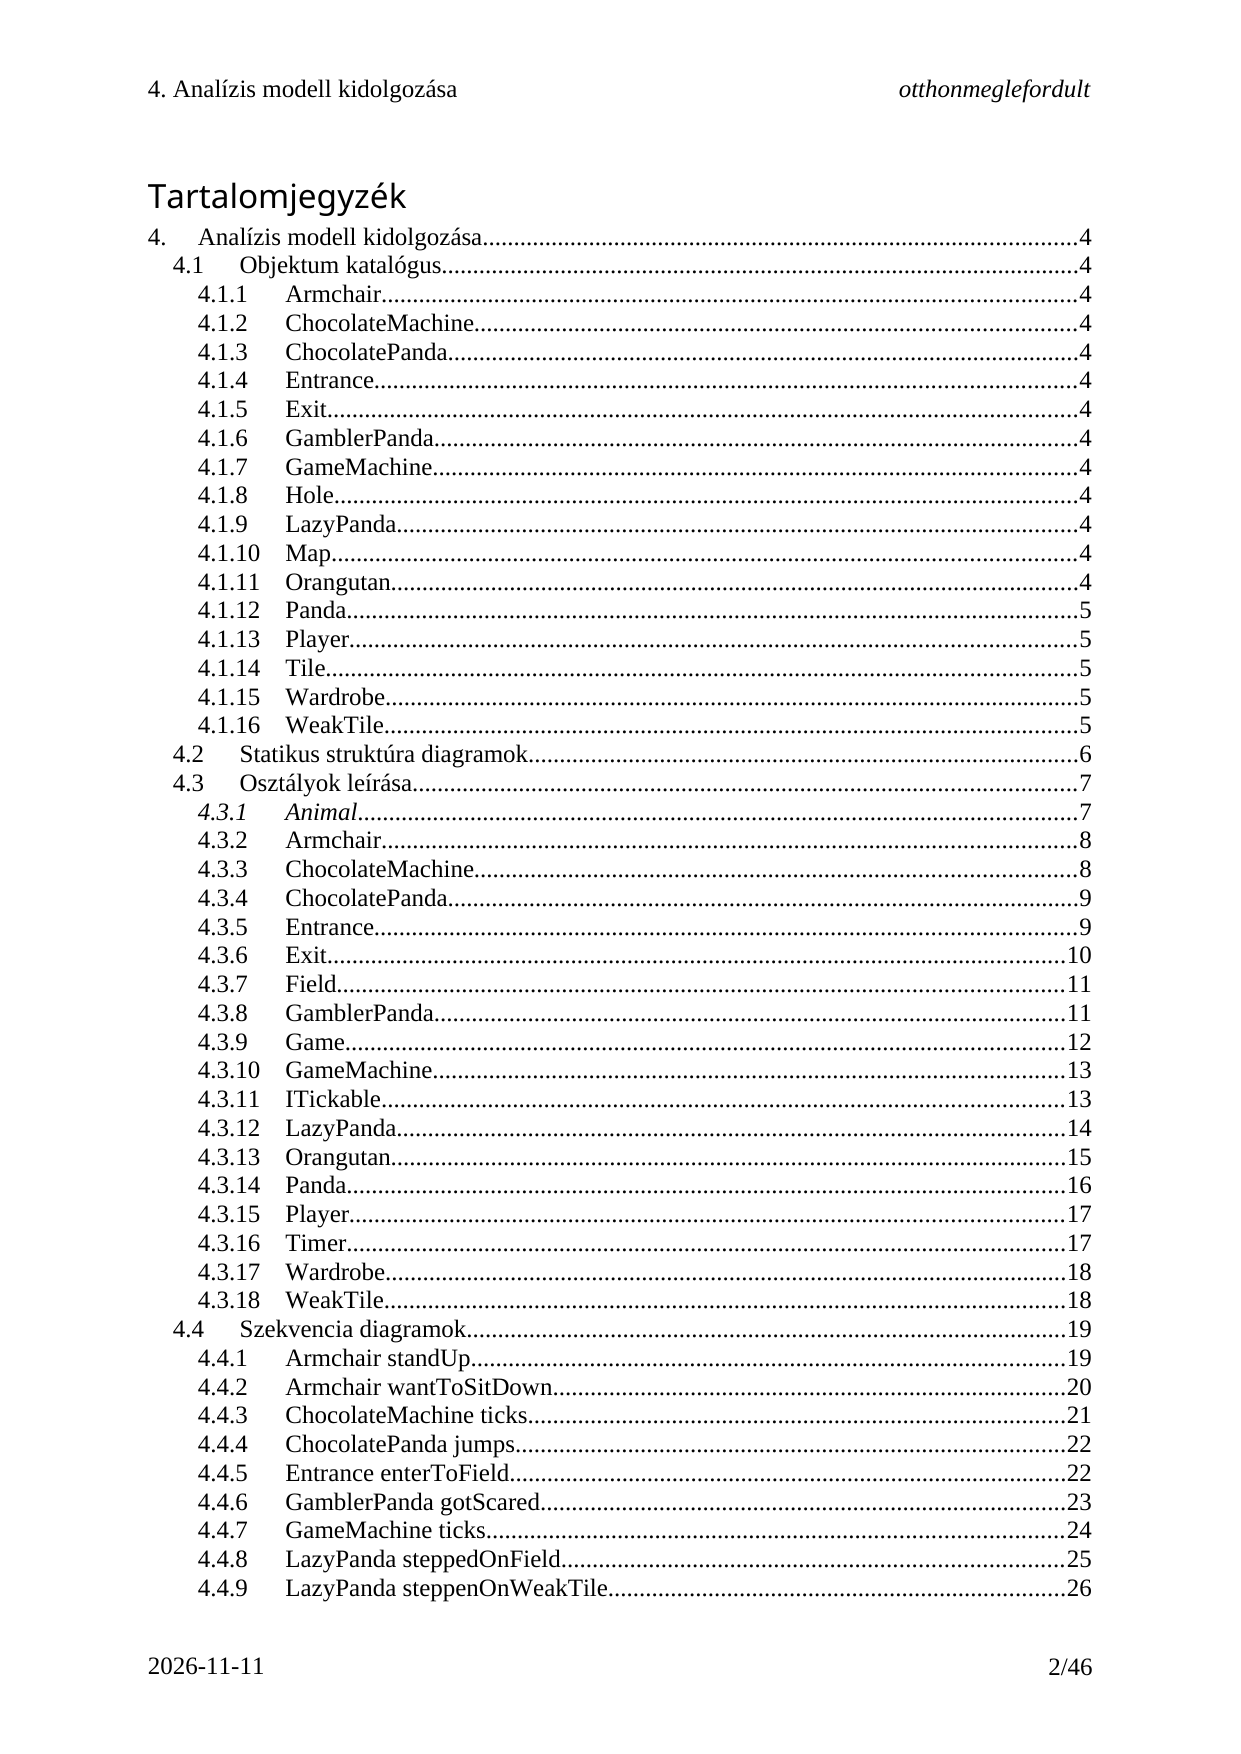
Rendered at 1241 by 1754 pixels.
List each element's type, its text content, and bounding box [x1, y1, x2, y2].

text 4.3.2 Armchair 8 [198, 825, 1093, 854]
text 4.1.15 Wardrobe 5 [198, 682, 1093, 710]
text 4.3.9 Game 12 [198, 1027, 1093, 1055]
text 4.4.5 Entrance enterToField 22 [198, 1458, 1093, 1487]
text 4.4.2 Armchair wantToSitDown 20 [198, 1372, 1093, 1400]
text 4.4.8 LazyPanda steppedOnField 25 [198, 1544, 1093, 1573]
text 4.1.3 ChocolatePanda 4 [198, 337, 1093, 365]
text 4.4.3 ChocolateMachine ticks 21 [198, 1400, 1093, 1429]
text 4.3.4 ChocolatePanda 9 [198, 883, 1093, 912]
text 4.1.12 Panda 5 [198, 595, 1093, 624]
text 4.4.4 ChocolatePanda jumps 22 [198, 1429, 1093, 1458]
text 4.3.3 ChocolateMachine 8 [198, 854, 1093, 883]
text 4.2 Statikus struktúra diagramok 6 [173, 739, 1093, 768]
text 4.1.10 Map 4 [198, 538, 1093, 567]
text 4. Analízis modell kidolgozása 4 [148, 222, 1093, 250]
subtitle Tartalomjegyzék [148, 173, 1093, 218]
text 4.4.9 LazyPanda steppenOnWeakTile 26 [198, 1573, 1093, 1602]
text 4.3.16 Timer 17 [198, 1228, 1093, 1257]
text 4.3.18 WeakTile 18 [198, 1285, 1093, 1314]
text 4.4.1 Armchair standUp 19 [198, 1343, 1093, 1372]
text 4.1.14 Tile 5 [198, 653, 1093, 682]
text 4.3.8 GamblerPanda 11 [198, 998, 1093, 1027]
text 4.3.12 LazyPanda 14 [198, 1113, 1093, 1142]
text 4.3.17 Wardrobe 18 [198, 1257, 1093, 1285]
text 4.1.4 Entrance 4 [198, 365, 1093, 394]
text 4.3.5 Entrance 9 [198, 912, 1093, 940]
text 4.3.14 Panda 16 [198, 1170, 1093, 1199]
text 4.1.6 GamblerPanda 4 [198, 423, 1093, 452]
text 4.1.8 Hole 4 [198, 480, 1093, 509]
text 4.3.15 Player 17 [198, 1199, 1093, 1228]
text 4.1.11 Orangutan 4 [198, 567, 1093, 595]
text 4.3.7 Field 11 [198, 969, 1093, 998]
text 4.1.9 LazyPanda 4 [198, 509, 1093, 538]
text 4.4.6 GamblerPanda gotScared 23 [198, 1487, 1093, 1515]
text 4.3.1 Animal 7 [198, 797, 1093, 825]
text 4.3.11 ITickable 13 [198, 1084, 1093, 1113]
text 4.4 Szekvencia diagramok 19 [173, 1314, 1093, 1343]
text 4.1.13 Player 5 [198, 624, 1093, 653]
text 4.4.7 GameMachine ticks 24 [198, 1515, 1093, 1544]
text 4.1.2 ChocolateMachine 4 [198, 308, 1093, 337]
text 4.1.5 Exit 4 [198, 394, 1093, 423]
text 4.3 Osztályok leírása 7 [173, 768, 1093, 797]
text 4.1 Objektum katalógus 4 [173, 250, 1093, 279]
text 4.3.6 Exit 10 [198, 940, 1093, 969]
text 4.1.16 WeakTile 5 [198, 710, 1093, 739]
text 4.1.7 GameMachine 4 [198, 452, 1093, 480]
text 4.3.13 Orangutan 15 [198, 1142, 1093, 1170]
text 4.3.10 GameMachine 13 [198, 1055, 1093, 1084]
text 4.1.1 Armchair 4 [198, 279, 1093, 308]
